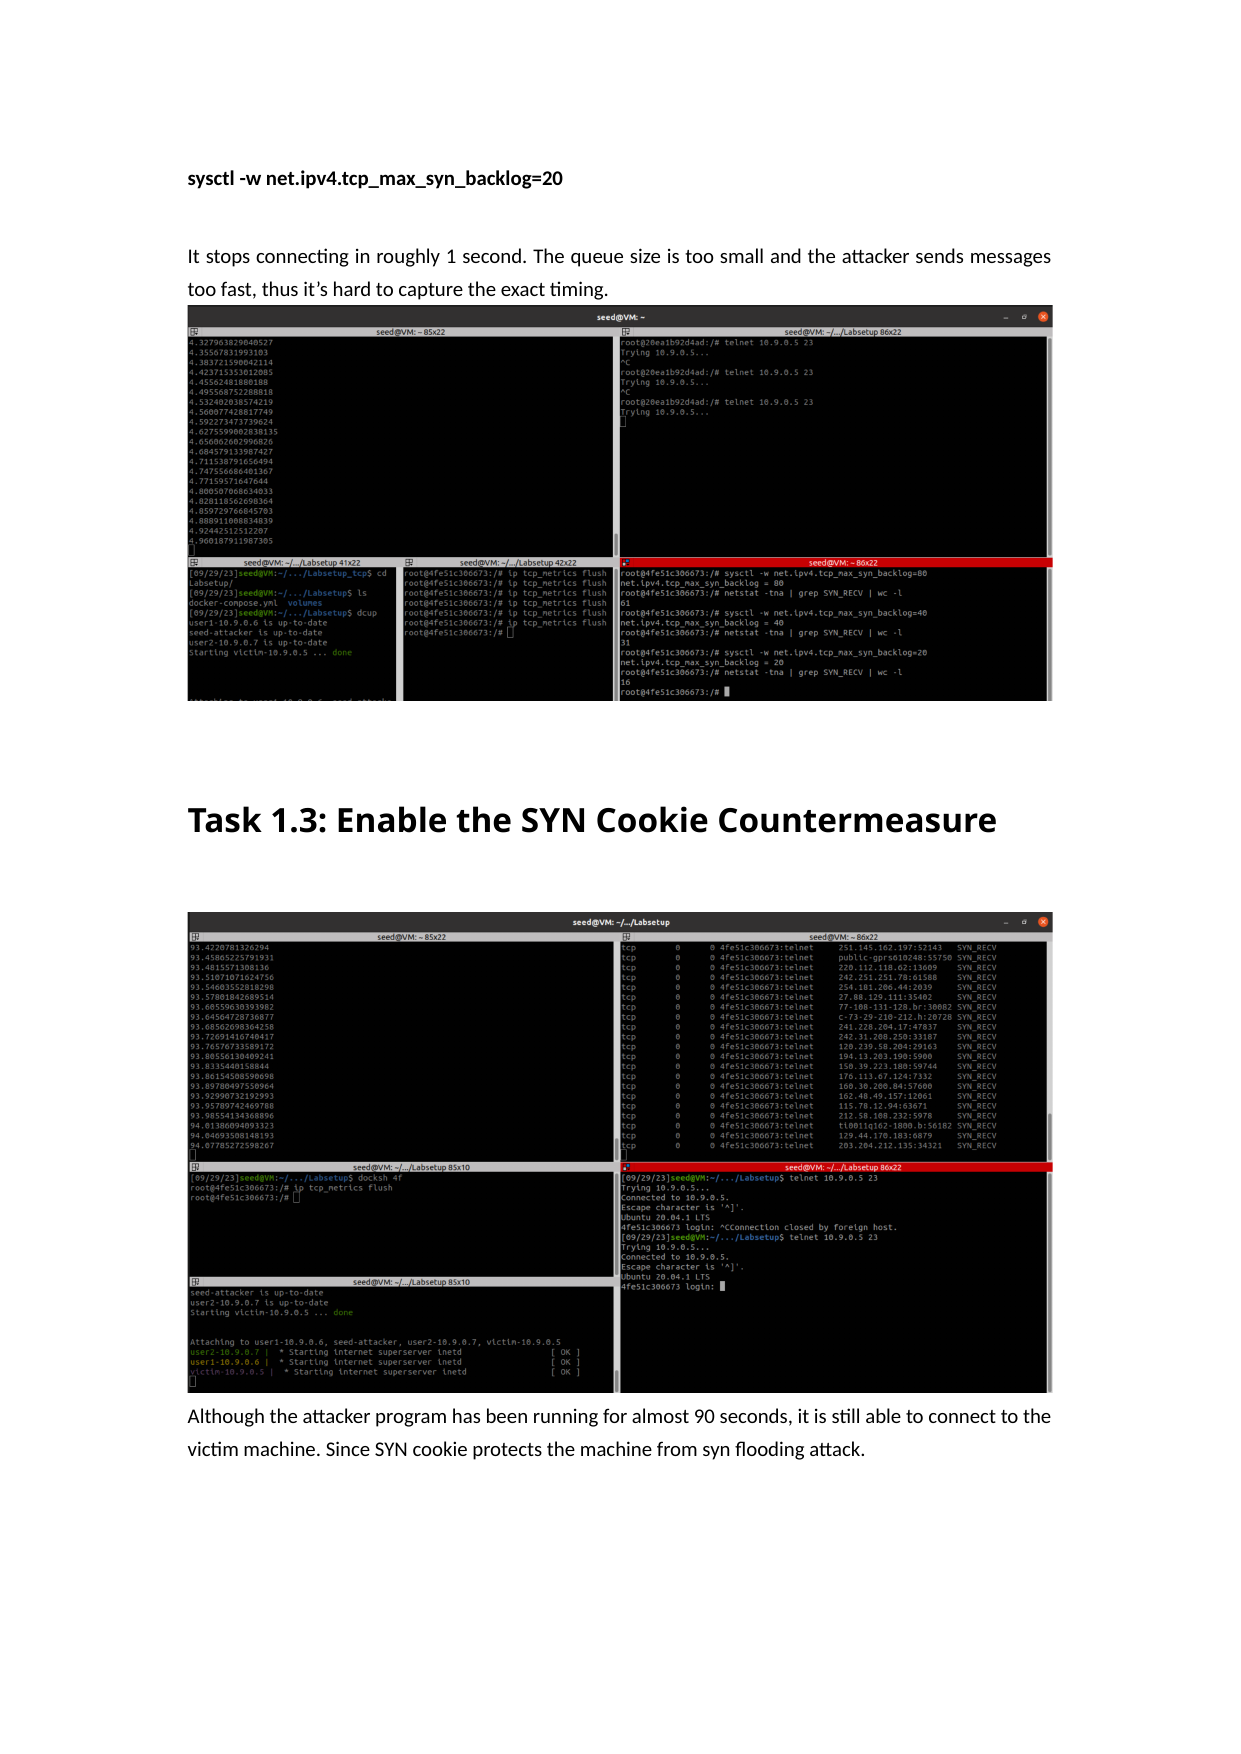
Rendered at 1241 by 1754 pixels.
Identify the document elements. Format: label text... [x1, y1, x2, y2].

text Although the attacker program has been running for almost 90 seconds, it is still able to connect to the victim machine. Since SYN cookie protects the machine from syn flooding attack. [187, 1400, 1053, 1465]
subtitle sysctl -w net.ipv4.tcp_max_syn_backlog=20 [187, 162, 1053, 194]
subtitle Task 1.3: Enable the SYN Cookie Countermeasure [187, 787, 1053, 852]
text It stops connecting in roughly 1 second. The queue size is too small and the attacker sends messages too fast, thus it’s hard to capture the exact timing. [187, 240, 1053, 305]
picture [187, 305, 1053, 701]
picture [187, 912, 1053, 1393]
